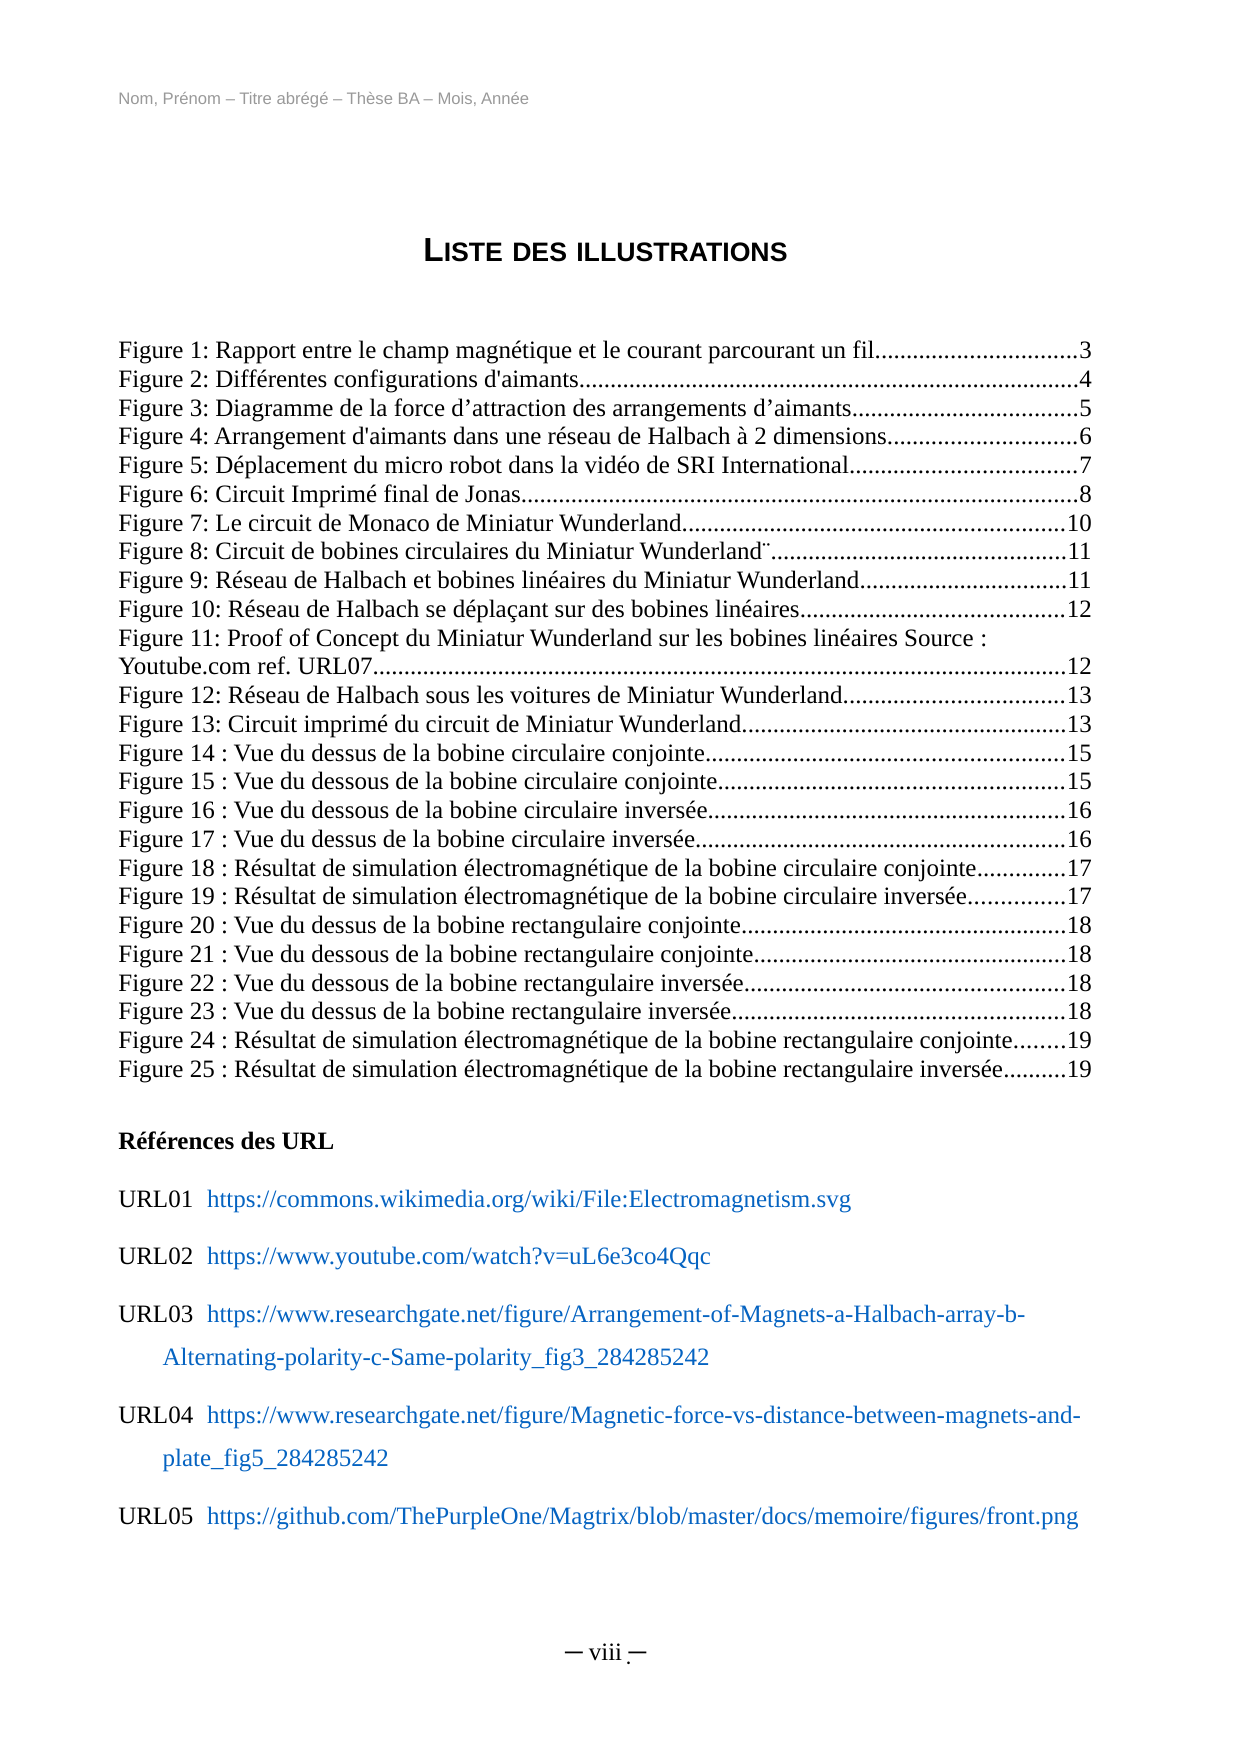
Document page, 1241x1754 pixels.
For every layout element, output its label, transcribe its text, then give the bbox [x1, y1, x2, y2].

text Figure 20 : Vue du dessus de la bobine rectangulaire conjointe 18 [118, 910, 1093, 939]
text Figure 3: Diagramme de la force d’attraction des arrangements d’aimants 5 [118, 393, 1093, 421]
text URL05 https://github.com/ThePurpleOne/Magtrix/blob/master/docs/memoire/figures/front.png [118, 1501, 1093, 1529]
text Références des URL [118, 1126, 1093, 1155]
text URL04 https://www.researchgate.net/figure/Magnetic-force-vs-distance-between-magnets-and-plate_fig5_284285242 [118, 1400, 1093, 1472]
text Figure 11: Proof of Concept du Miniatur Wunderland sur les bobines linéaires Source : Youtube.com ref. URL07 12 [118, 623, 1093, 680]
text Figure 8: Circuit de bobines circulaires du Miniatur Wunderland¨ 11 [118, 536, 1093, 565]
text Figure 9: Réseau de Halbach et bobines linéaires du Miniatur Wunderland 11 [118, 565, 1093, 594]
text Figure 15 : Vue du dessous de la bobine circulaire conjointe 15 [118, 766, 1093, 795]
text Figure 19 : Résultat de simulation électromagnétique de la bobine circulaire inversée 17 [118, 881, 1093, 910]
text Figure 6: Circuit Imprimé final de Jonas. 8 [118, 479, 1093, 508]
text URL01 https://commons.wikimedia.org/wiki/File:Electromagnetism.svg [118, 1184, 1093, 1212]
text Figure 13: Circuit imprimé du circuit de Miniatur Wunderland. 13 [118, 709, 1093, 738]
text Figure 24 : Résultat de simulation électromagnétique de la bobine rectangulaire conjointe 19 [118, 1025, 1093, 1054]
text Figure 23 : Vue du dessus de la bobine rectangulaire inversée 18 [118, 996, 1093, 1025]
text Figure 21 : Vue du dessous de la bobine rectangulaire conjointe 18 [118, 939, 1093, 968]
text Figure 12: Réseau de Halbach sous les voitures de Miniatur Wunderland. 13 [118, 680, 1093, 709]
text Figure 10: Réseau de Halbach se déplaçant sur des bobines linéaires 12 [118, 594, 1093, 623]
text Figure 5: Déplacement du micro robot dans la vidéo de SRI International. 7 [118, 450, 1093, 479]
text Figure 22 : Vue du dessous de la bobine rectangulaire inversée 18 [118, 968, 1093, 996]
text Liste des illustrations [118, 230, 1093, 269]
text Figure 25 : Résultat de simulation électromagnétique de la bobine rectangulaire inversée 19 [118, 1054, 1093, 1083]
text Figure 14 : Vue du dessus de la bobine circulaire conjointe 15 [118, 738, 1093, 766]
text Figure 7: Le circuit de Monaco de Miniatur Wunderland. 10 [118, 508, 1093, 536]
text Figure 2: Différentes configurations d'aimants 4 [118, 364, 1093, 393]
text URL03 https://www.researchgate.net/figure/Arrangement-of-Magnets-a-Halbach-array-b-Alternating-polarity-c-Same-polarity_fig3_284285242 [118, 1299, 1093, 1371]
text Figure 18 : Résultat de simulation électromagnétique de la bobine circulaire conjointe 17 [118, 853, 1093, 881]
text Figure 17 : Vue du dessus de la bobine circulaire inversée 16 [118, 824, 1093, 853]
text URL02 https://www.youtube.com/watch?v=uL6e3co4Qqc [118, 1241, 1093, 1270]
text Figure 1: Rapport entre le champ magnétique et le courant parcourant un fil. 3 [118, 335, 1093, 364]
text Figure 16 : Vue du dessous de la bobine circulaire inversée 16 [118, 795, 1093, 824]
text Figure 4: Arrangement d'aimants dans une réseau de Halbach à 2 dimensions. 6 [118, 421, 1093, 450]
